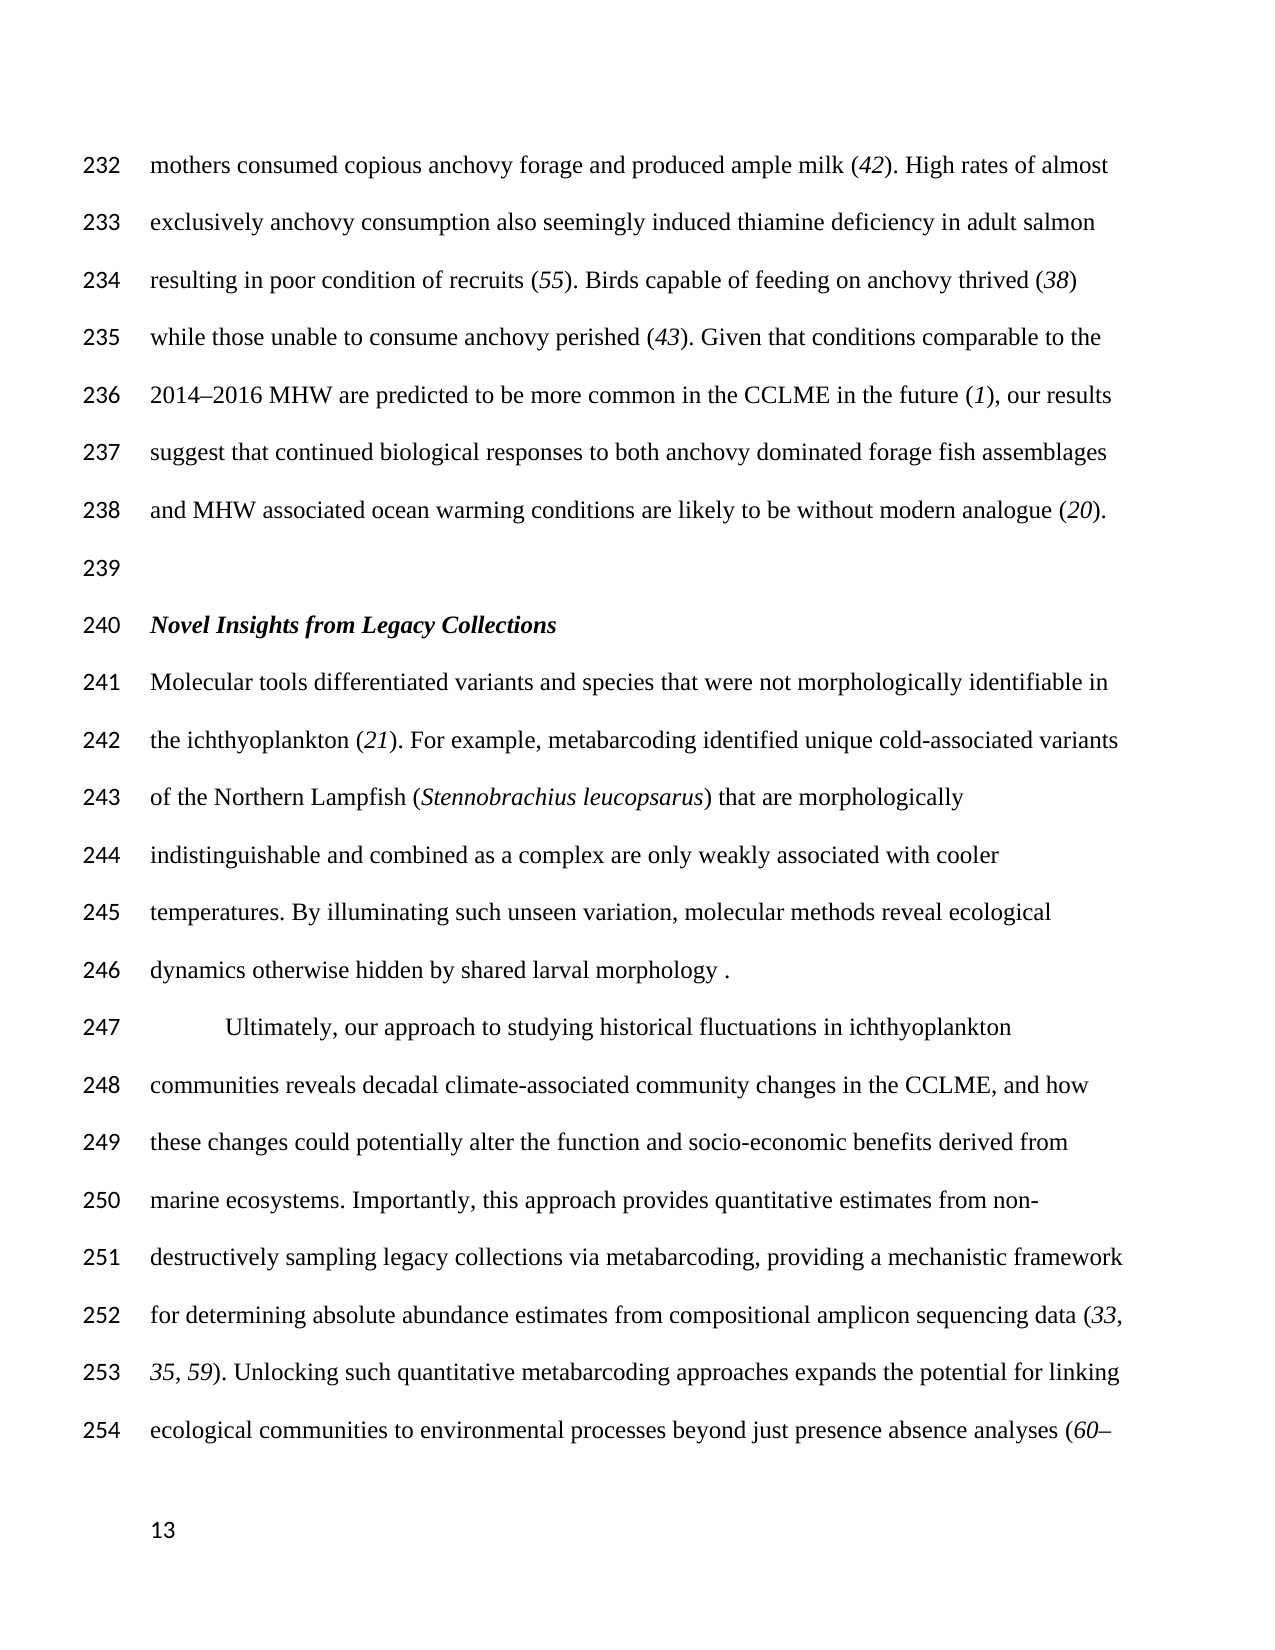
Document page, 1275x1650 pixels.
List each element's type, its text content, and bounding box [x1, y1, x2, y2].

text Novel Insights from Legacy Collections [150, 610, 1125, 639]
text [150, 1012, 1125, 1444]
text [150, 150, 1125, 524]
text Molecular tools differentiated variants and species that were not morphologically identifiable in the ichthyoplankton (21). For example, metabarcoding identified unique cold-associated variants of the Northern Lampfish (Stennobrachius leucopsarus) that are morphologically indistinguishable and combined as a complex are only weakly associated with cooler temperatures. By illuminating such unseen variation, molecular methods reveal ecological dynamics otherwise hidden by shared larval morphology . [150, 667, 1125, 984]
